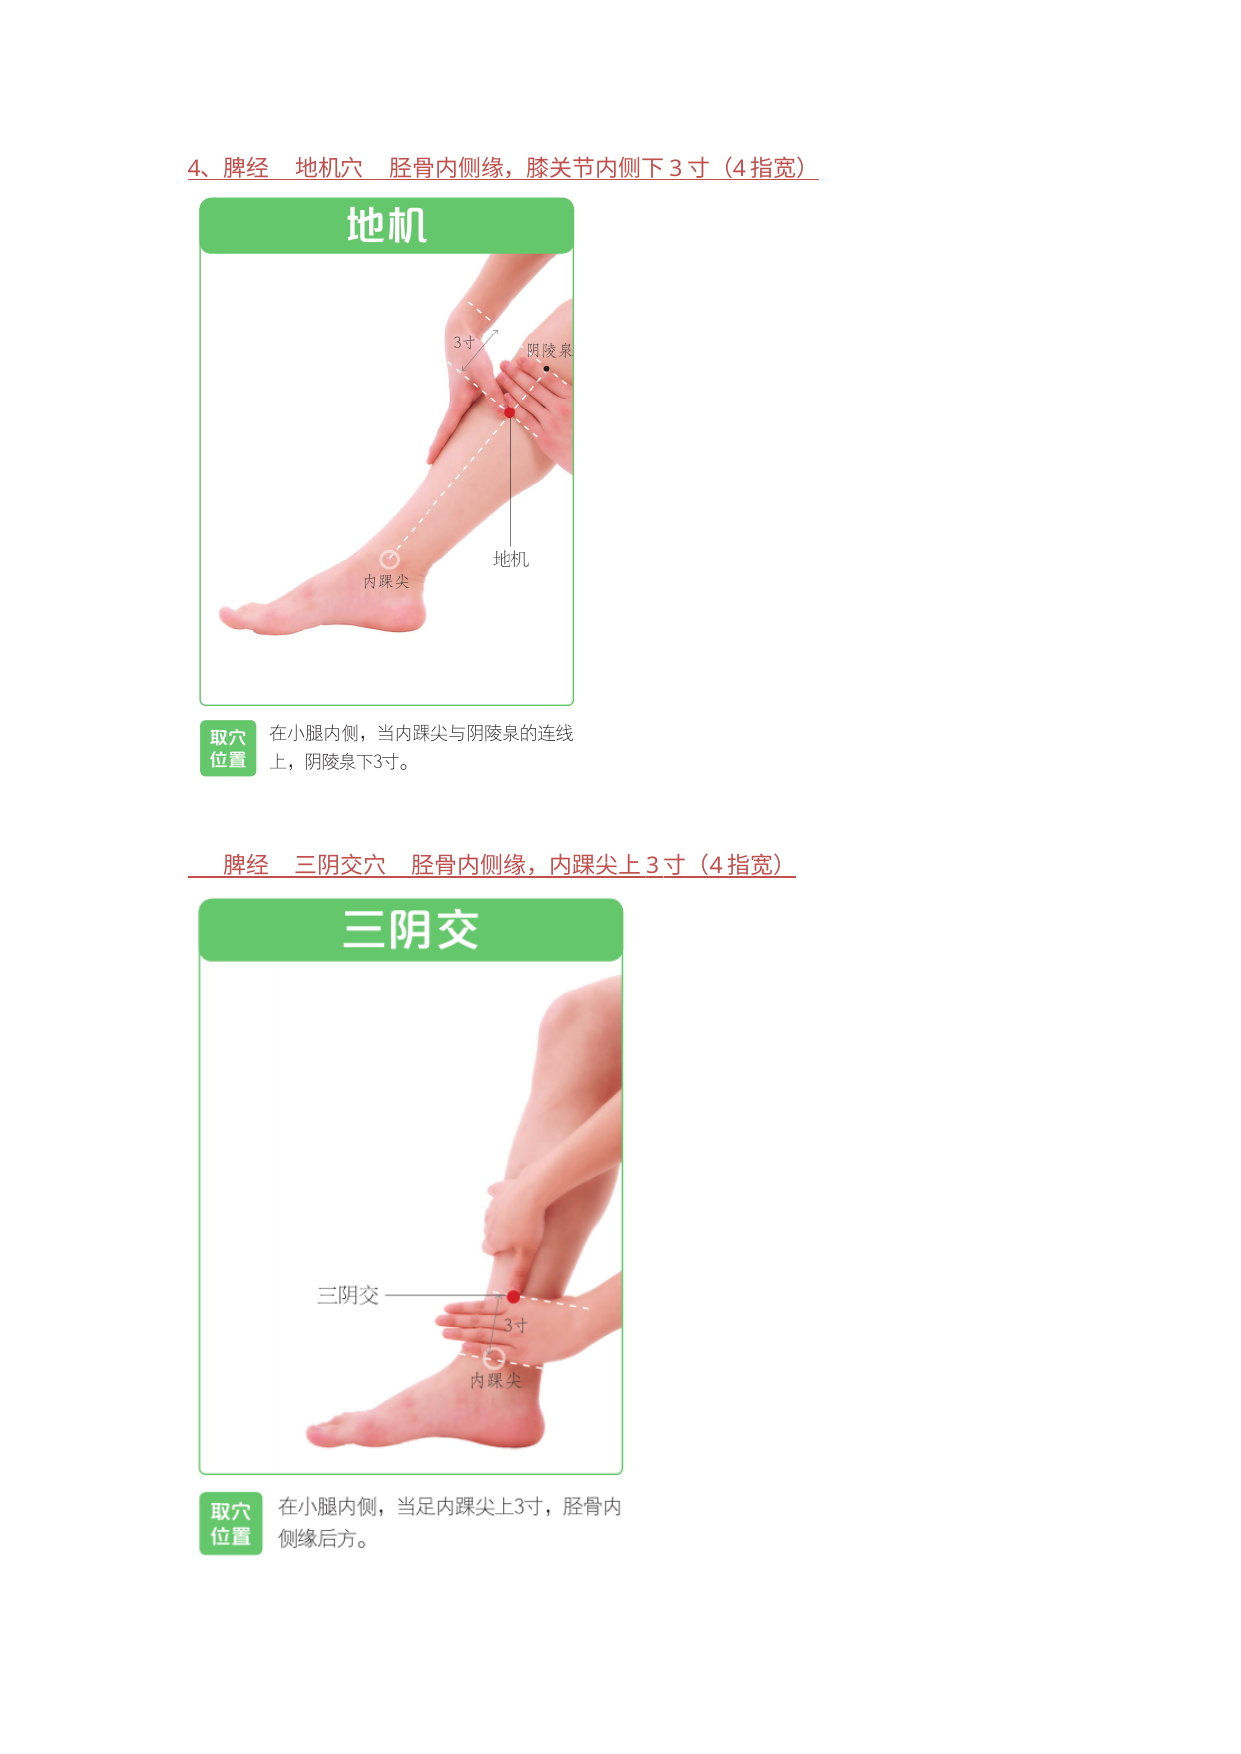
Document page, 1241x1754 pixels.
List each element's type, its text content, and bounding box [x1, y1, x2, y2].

text 脾经 三阴交穴 胫骨内侧缘，内踝尖上3寸（4指宽） [187, 847, 1053, 881]
text 4、脾经 地机穴 胫骨内侧缘，膝关节内侧下3寸（4指宽） [187, 150, 1053, 183]
picture [187, 183, 590, 785]
picture [187, 880, 650, 1567]
